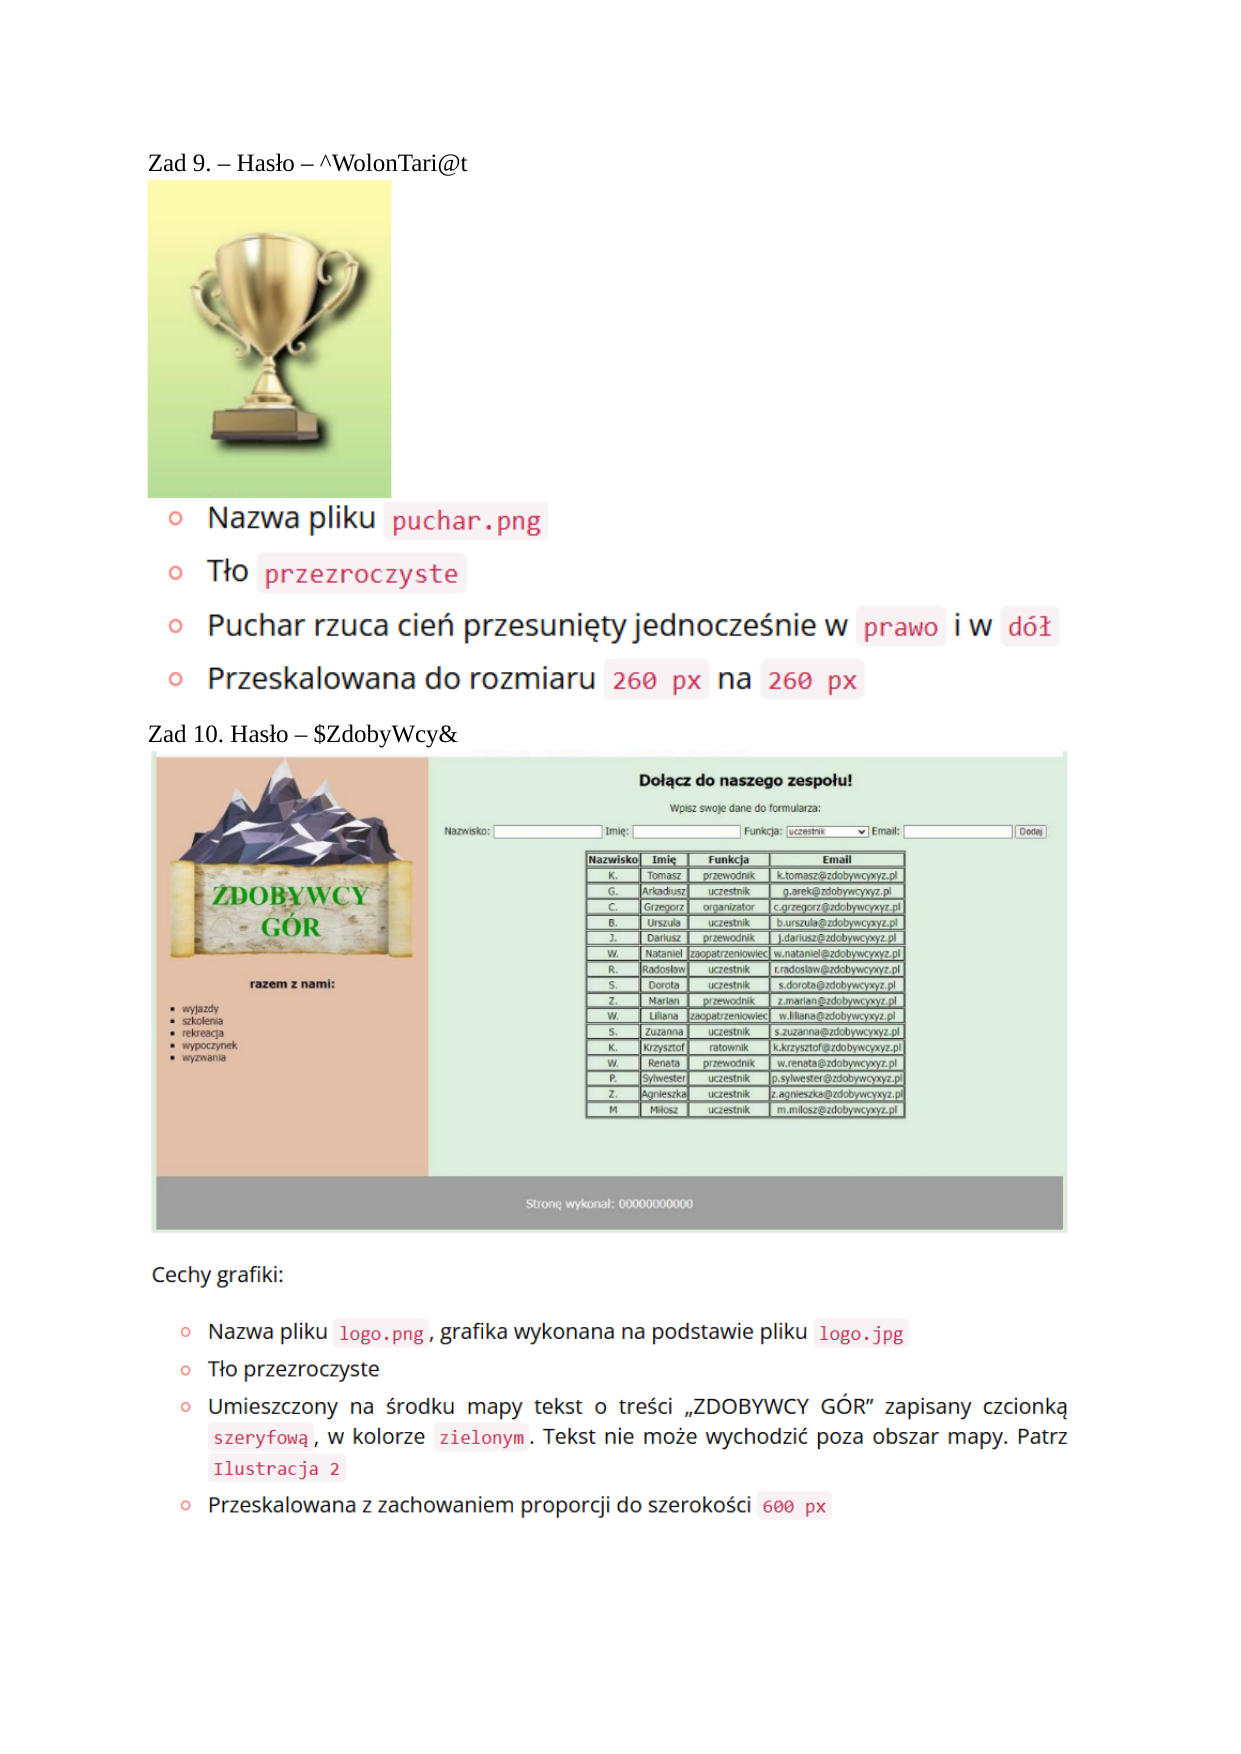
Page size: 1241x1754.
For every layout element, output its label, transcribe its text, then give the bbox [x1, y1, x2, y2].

picture [147, 502, 1093, 715]
picture [147, 180, 392, 498]
text Zad 10. Hasło – $ZdobyWcy& [148, 719, 1093, 748]
picture [147, 751, 1093, 1536]
text Zad 9. – Hasło – ^WolonTari@t [148, 148, 1093, 176]
